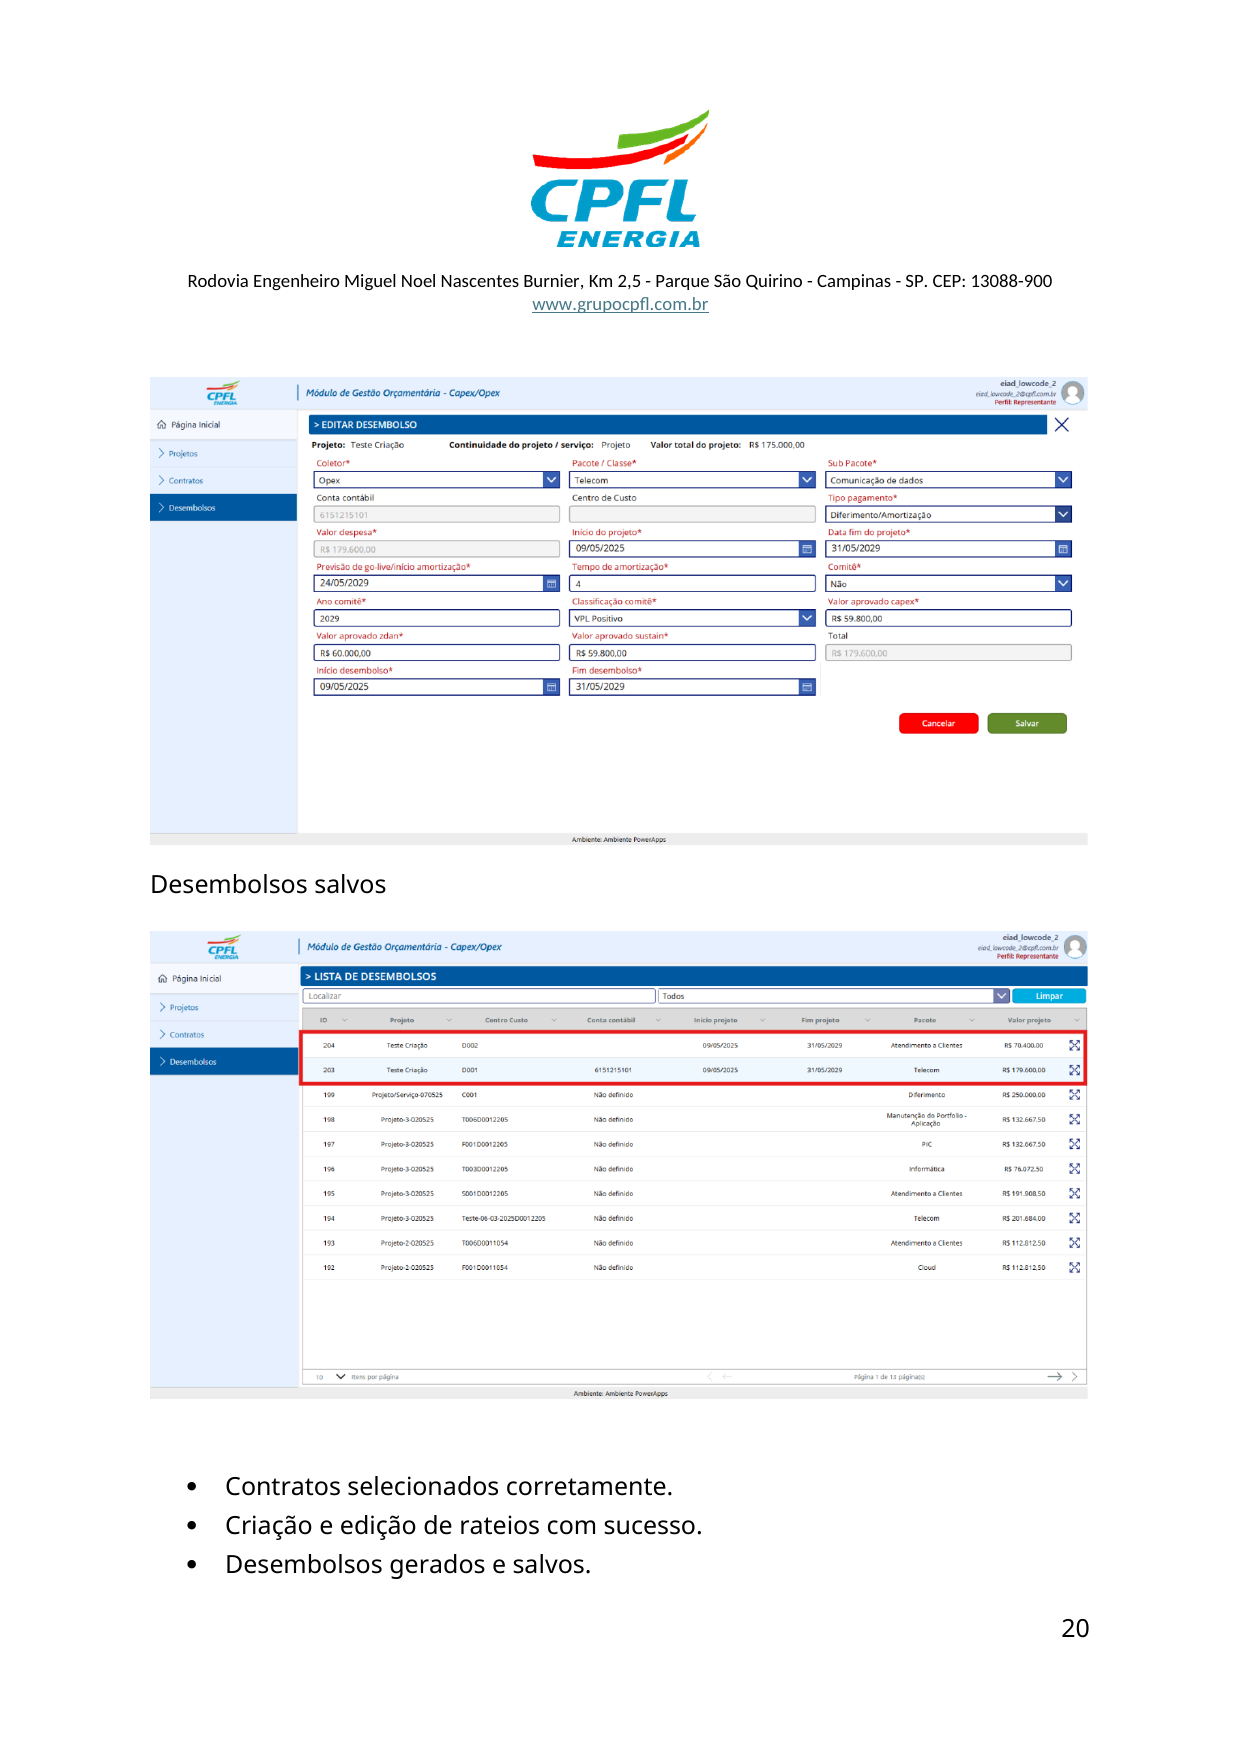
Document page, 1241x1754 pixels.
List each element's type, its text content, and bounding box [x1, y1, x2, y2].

list Criação e edição de rateios com sucesso. [187, 1508, 1090, 1542]
list Desembolsos gerados e salvos. [187, 1547, 1090, 1581]
picture [653, 235, 660, 243]
list Contratos selecionados corretamente. [187, 1468, 1090, 1502]
picture [150, 931, 1088, 1399]
picture [150, 377, 1088, 845]
picture [531, 109, 710, 247]
text Desembolsos salvos [150, 867, 1090, 901]
